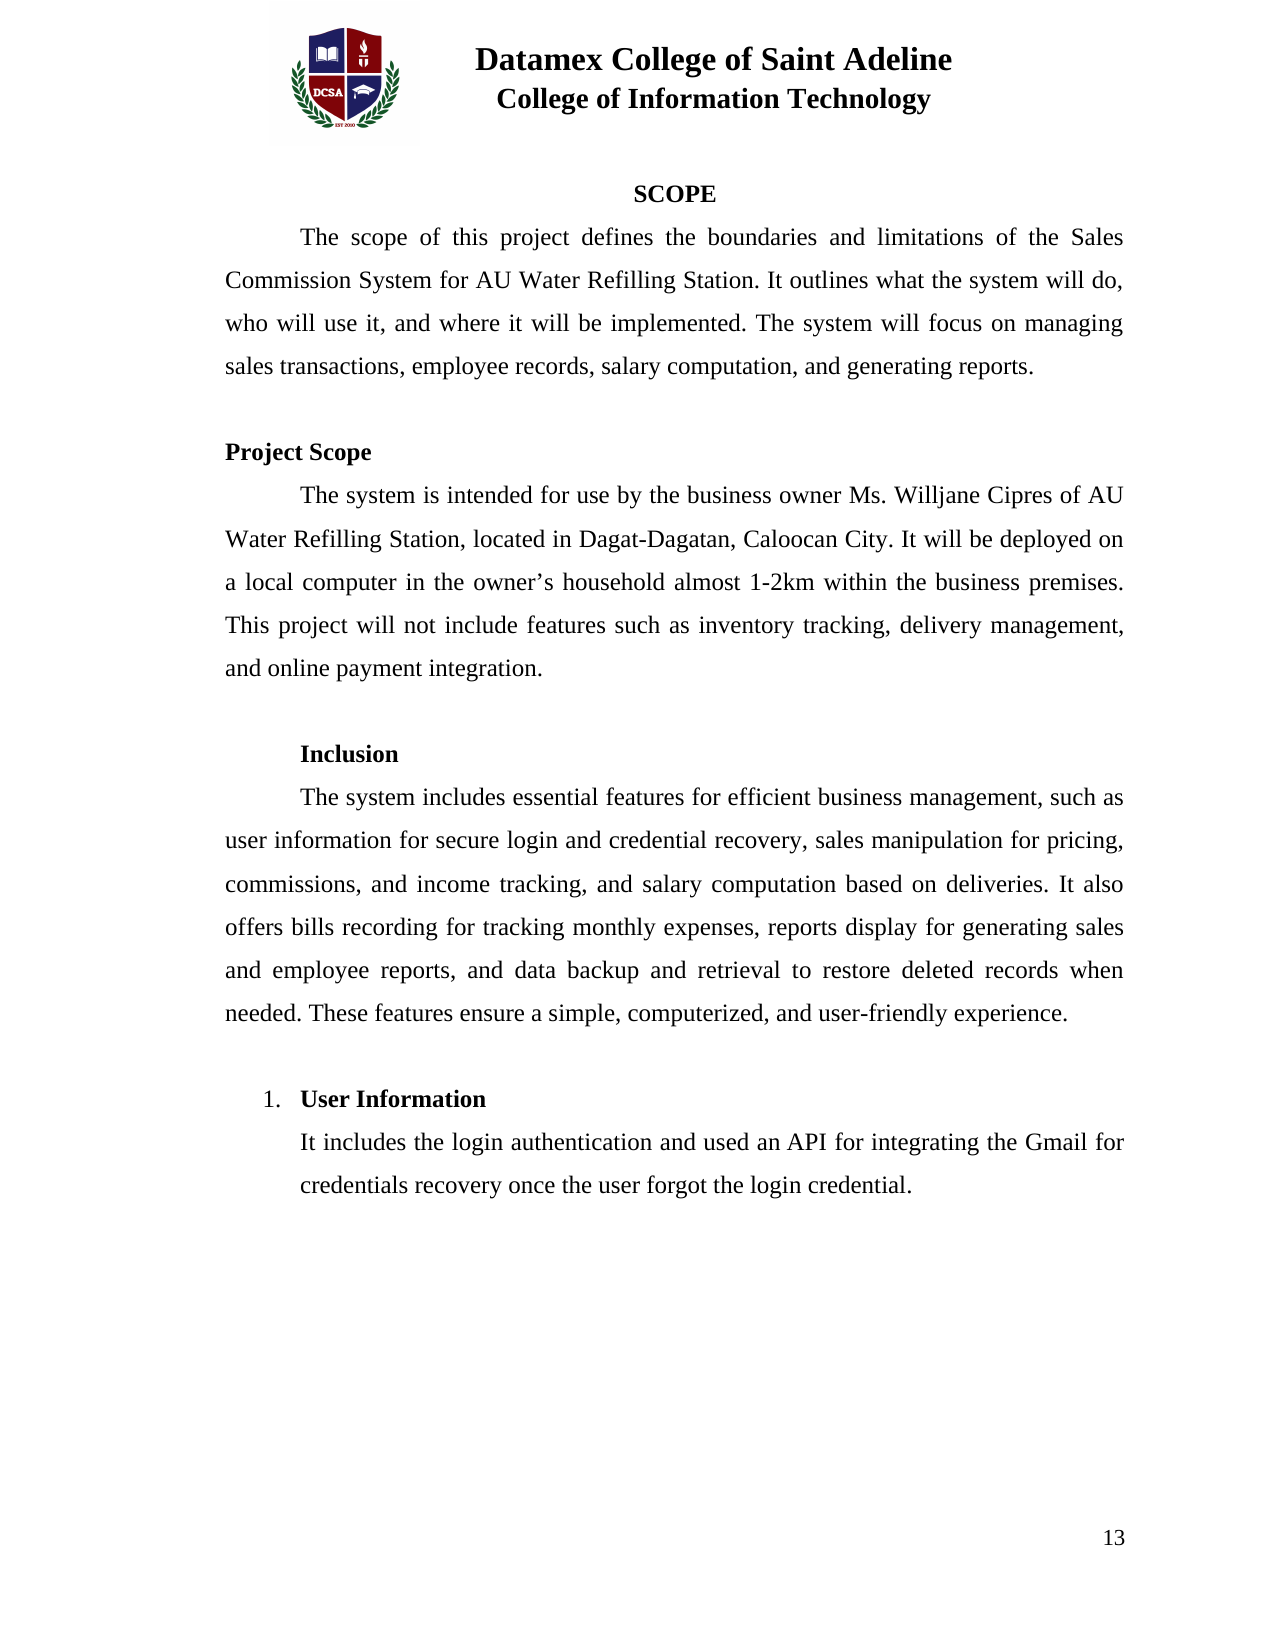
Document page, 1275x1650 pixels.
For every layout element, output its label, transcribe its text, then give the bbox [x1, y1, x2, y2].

text The system is intended for use by the business owner Ms. Willjane Cipres of AU Water Refilling Station, located in Dagat-Dagatan, Caloocan City. It will be deployed on a local computer in the owner’s household almost 1-2km within the business premises. This project will not include features such as inventory tracking, delivery management, and online payment integration. [225, 481, 1125, 682]
text Project Scope [225, 437, 1125, 466]
list It includes the login authentication and used an API for integrating the Gmail for credentials recovery once the user forgot the login credential. [300, 1127, 1125, 1199]
text SCOPE [225, 179, 1125, 207]
text The scope of this project defines the boundaries and limitations of the Sales Commission System for AU Water Refilling Station. It outlines what the system will do, who will use it, and where it will be implemented. The system will focus on managing sales transactions, employee records, salary computation, and generating reports. [225, 222, 1125, 380]
list User Information [262, 1084, 1125, 1113]
picture [268, 1, 420, 146]
text The system includes essential features for efficient business management, such as user information for secure login and credential recovery, sales manipulation for pricing, commissions, and income tracking, and salary computation based on deliveries. It also offers bills recording for tracking monthly expenses, reports display for generating sales and employee reports, and data backup and retrieval to restore deleted records when needed. These features ensure a simple, computerized, and user-friendly experience. [225, 782, 1125, 1027]
text Inclusion [225, 739, 1125, 768]
